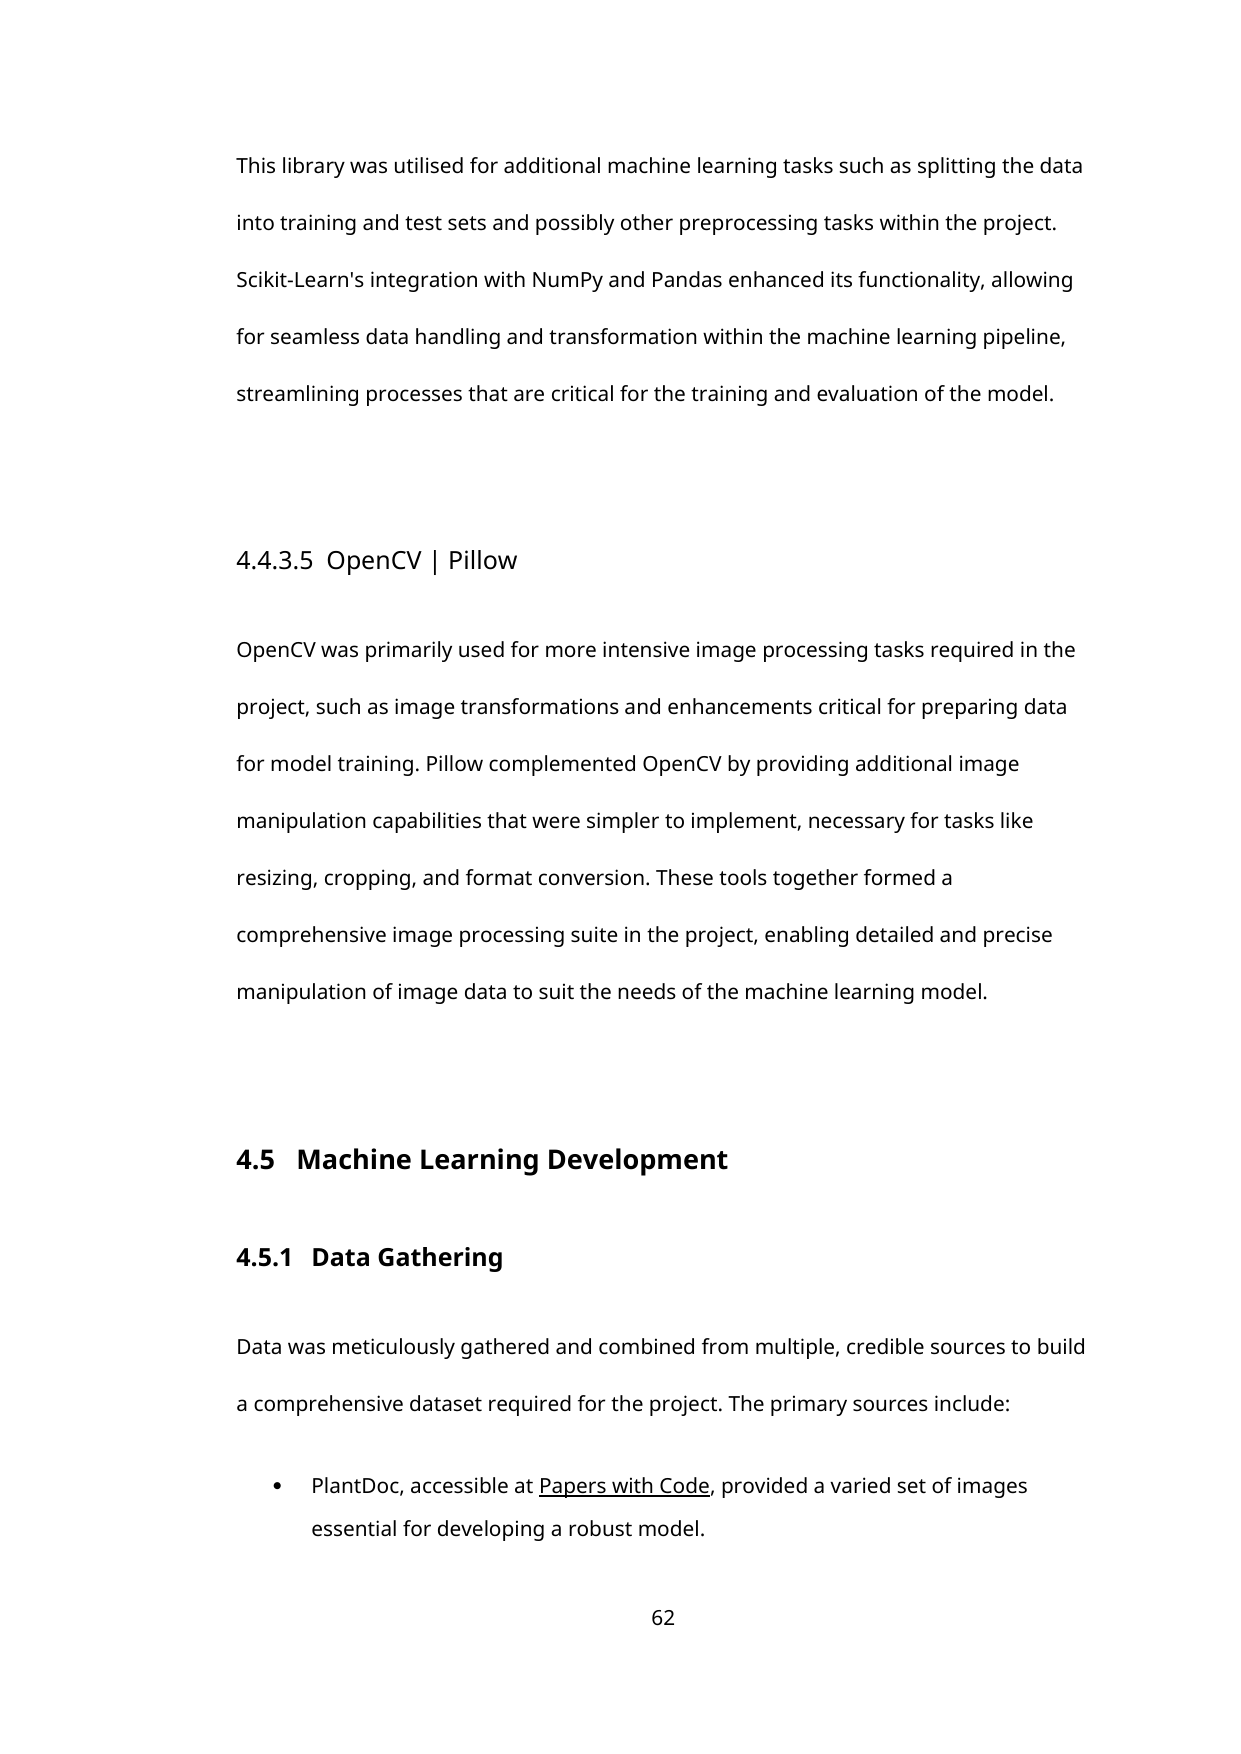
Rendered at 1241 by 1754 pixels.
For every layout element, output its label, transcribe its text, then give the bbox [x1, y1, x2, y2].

text OpenCV was primarily used for more intensive image processing tasks required in the project, such as image transformations and enhancements critical for preparing data for model training. Pillow complemented OpenCV by providing additional image manipulation capabilities that were simpler to implement, necessary for tasks like resizing, cropping, and format conversion. These tools together formed a comprehensive image processing suite in the project, enabling detailed and precise manipulation of image data to suit the needs of the machine learning model. [236, 636, 1090, 1005]
list PlantDoc, accessible at Papers with Code, provided a varied set of images essential for developing a robust model. [274, 1471, 1090, 1542]
text Data was meticulously gathered and combined from multiple, credible sources to build a comprehensive dataset required for the project. The primary sources include: [236, 1332, 1090, 1418]
subtitle OpenCV | Pillow [236, 542, 1090, 577]
text This library was utilised for additional machine learning tasks such as splitting the data into training and test sets and possibly other preprocessing tasks within the project. Scikit-Learn's integration with NumPy and Pandas enhanced its functionality, allowing for seamless data handling and transformation within the machine learning pipeline, streamlining processes that are critical for the training and evaluation of the model. [236, 151, 1090, 407]
subtitle Machine Learning Development [236, 1141, 1090, 1177]
subtitle Data Gathering [236, 1239, 1090, 1273]
